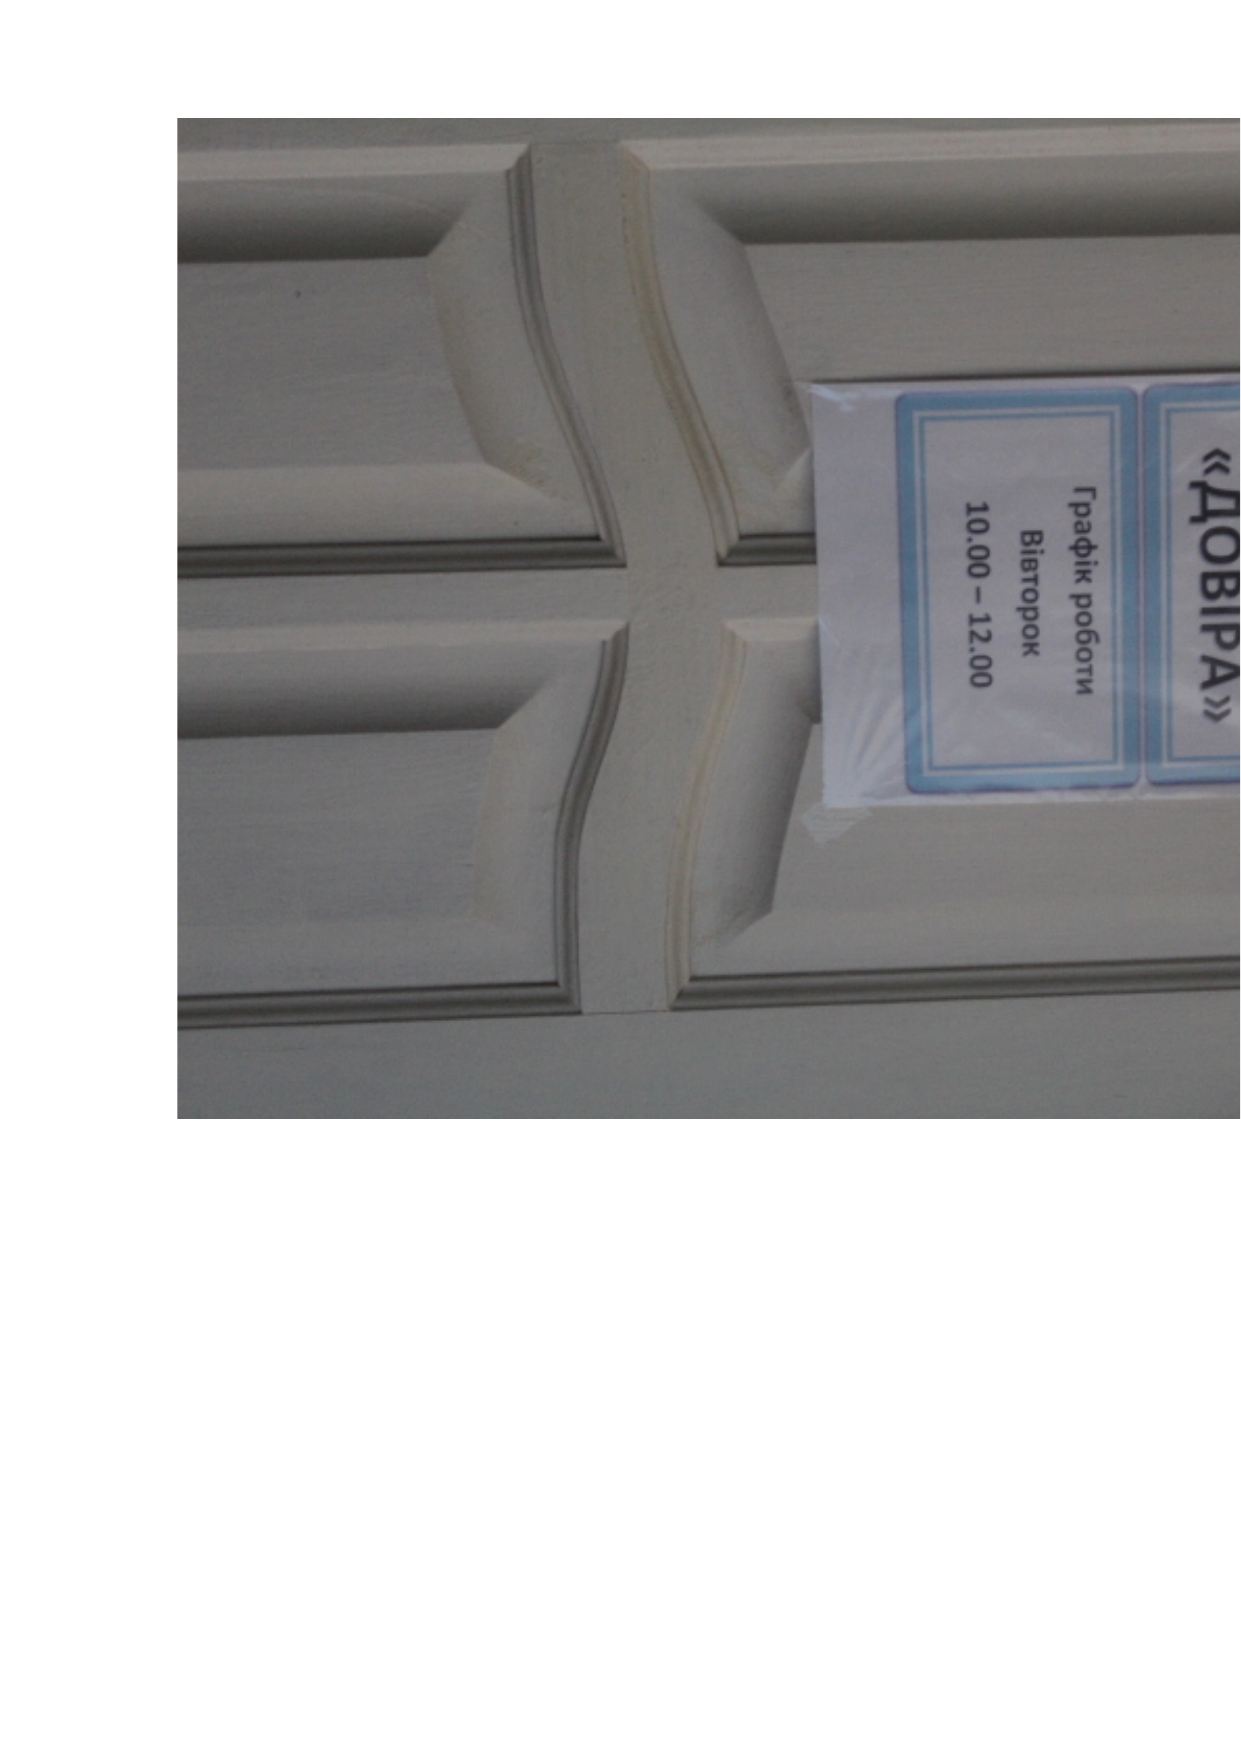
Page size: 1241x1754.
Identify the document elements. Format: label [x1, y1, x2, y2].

picture [177, 118, 1241, 1119]
